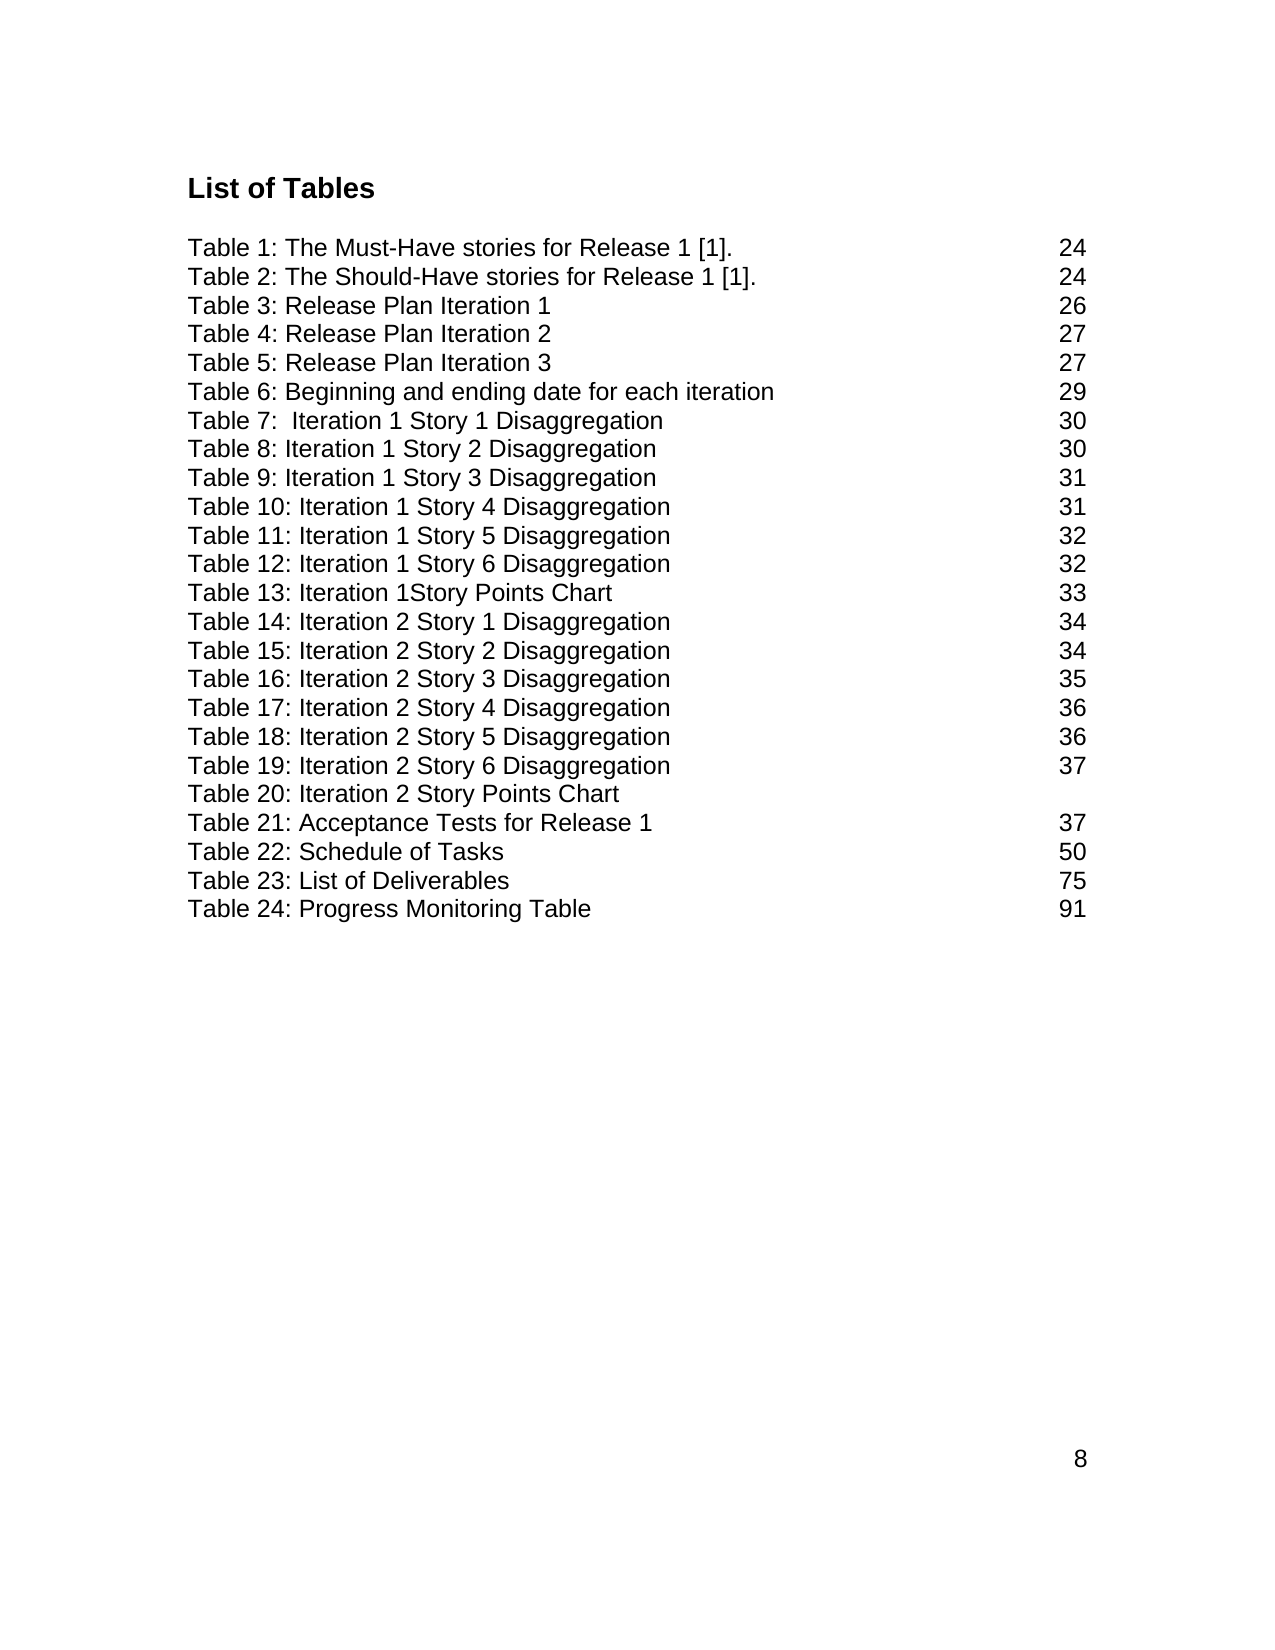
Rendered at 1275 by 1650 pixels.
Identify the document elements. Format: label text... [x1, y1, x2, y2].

subtitle List of Tables [187, 171, 1087, 204]
